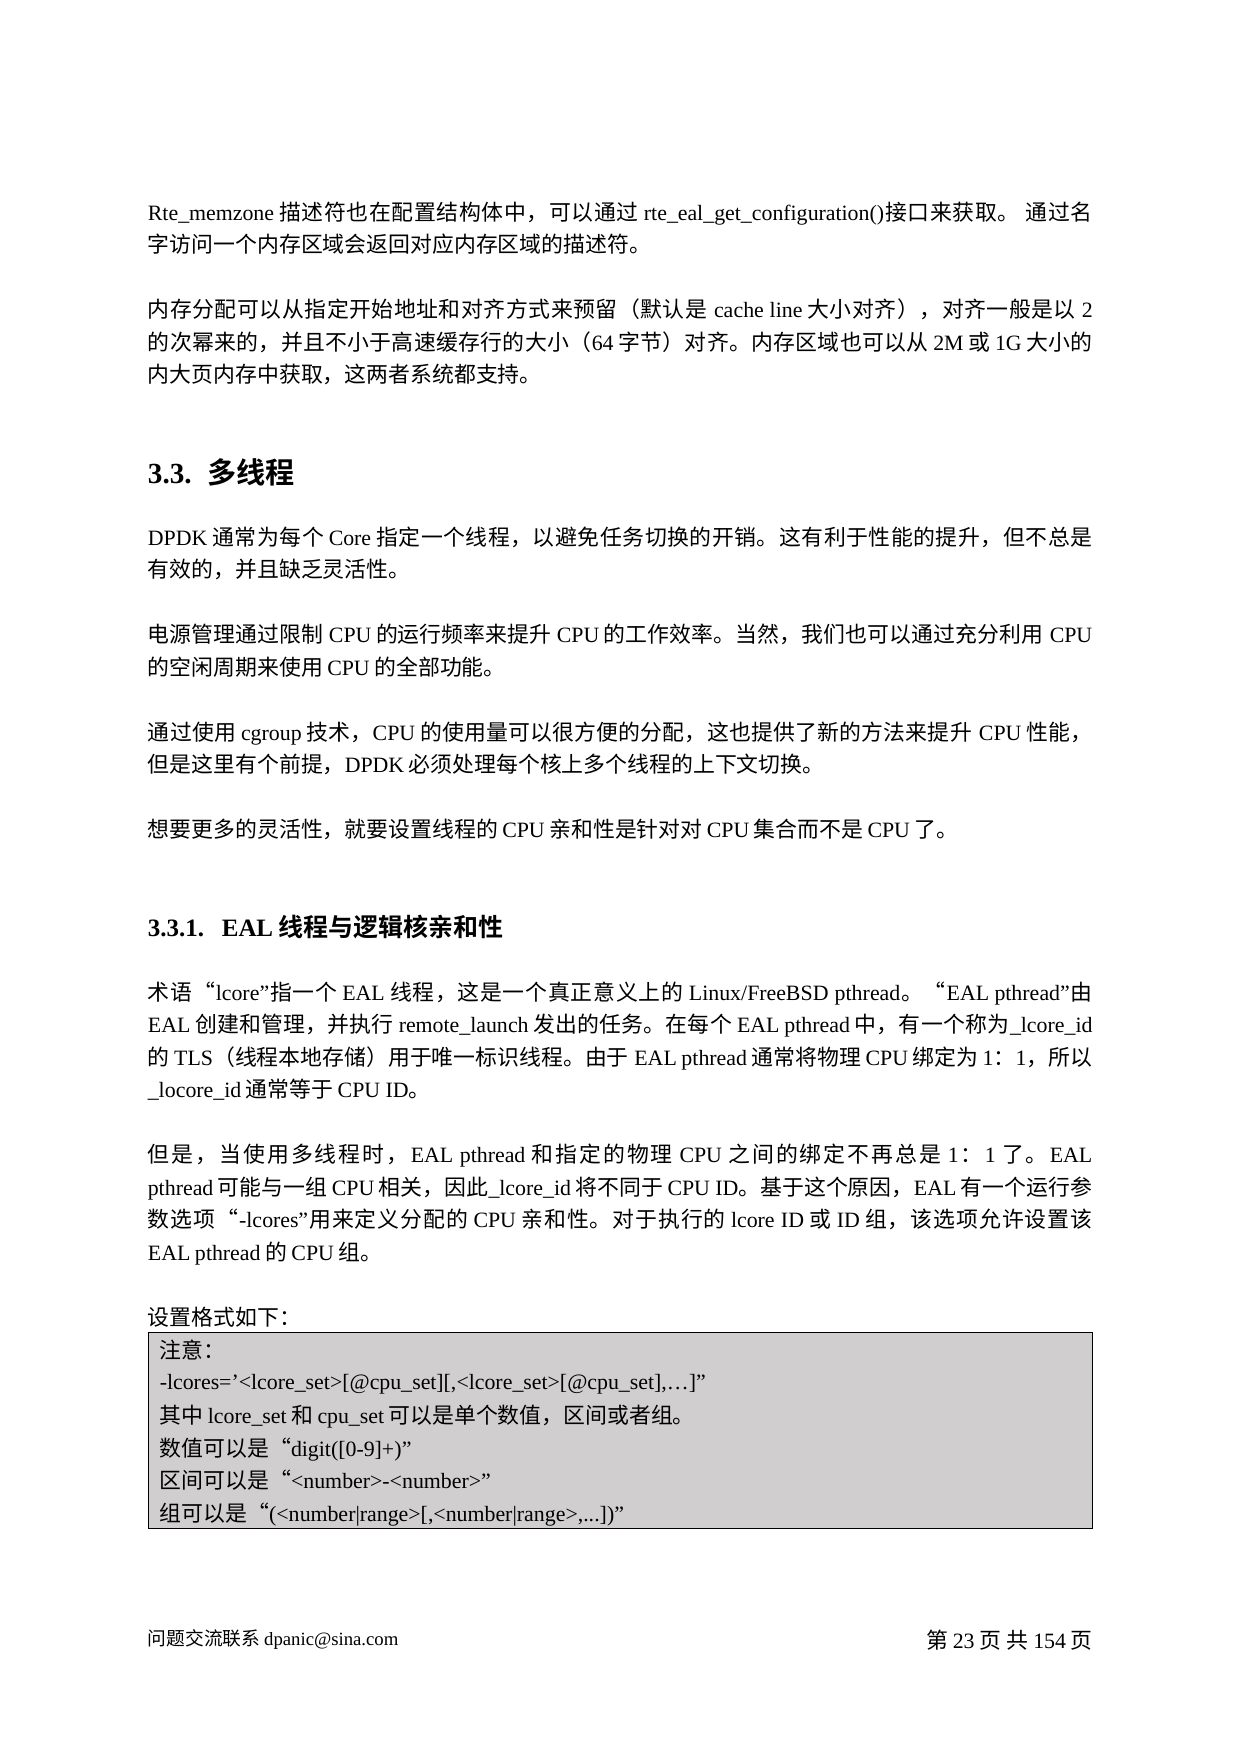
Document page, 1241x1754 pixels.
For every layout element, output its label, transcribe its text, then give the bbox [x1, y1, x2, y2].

text 但是，当使用多线程时，EAL pthread和指定的物理CPU之间的绑定不再总是1：1了。EAL pthread可能与一组CPU相关，因此_lcore_id将不同于CPU ID。基于这个原因，EAL有一个运行参数选项“-lcores”用来定义分配的CPU亲和性。对于执行的lcore ID或ID组，该选项允许设置该EAL pthread的CPU组。 [148, 1137, 1092, 1267]
text Rte_memzone描述符也在配置结构体中，可以通过rte_eal_get_configuration()接口来获取。 通过名字访问一个内存区域会返回对应内存区域的描述符。 [148, 194, 1092, 259]
subtitle 多线程 [148, 438, 1092, 503]
text 术语“lcore”指一个EAL线程，这是一个真正意义上的Linux/FreeBSD pthread。“EAL pthread”由EAL创建和管理，并执行remote_launch发出的任务。在每个EAL pthread中，有一个称为_lcore_id的TLS（线程本地存储）用于唯一标识线程。由于EAL pthread通常将物理CPU绑定为1：1，所以_locore_id通常等于CPU ID。 [148, 974, 1092, 1104]
text 通过使用cgroup技术，CPU的使用量可以很方便的分配，这也提供了新的方法来提升CPU性能， 但是这里有个前提，DPDK必须处理每个核上多个线程的上下文切换。 [148, 714, 1092, 779]
text 设置格式如下： [148, 1299, 1092, 1332]
text 想要更多的灵活性，就要设置线程的CPU亲和性是针对对CPU集合而不是CPU了。 [148, 812, 1092, 844]
subtitle EAL线程与逻辑核亲和性 [148, 893, 1092, 958]
text 内存分配可以从指定开始地址和对齐方式来预留（默认是cache line大小对齐），对齐一般是以2的次幂来的，并且不小于高速缓存行的大小（64字节）对齐。内存区域也可以从2M或1G大小的内大页内存中获取，这两者系统都支持。 [148, 292, 1092, 389]
text 电源管理通过限制CPU的运行频率来提升CPU的工作效率。当然，我们也可以通过充分利用CPU的空闲周期来使用CPU的全部功能。 [148, 617, 1092, 682]
text DPDK通常为每个Core指定一个线程，以避免任务切换的开销。这有利于性能的提升，但不总是有效的，并且缺乏灵活性。 [148, 519, 1092, 584]
table_header 注意： -lcores=’<lcore_set>[@cpu_set][,<lcore_set>[@cpu_set],…]” 其中lcore_set和cpu_set可以是单个数值，区间或者组。 数值可以是“digit([0-9]+)” 区间可以是“<number>-<number>” 组可以是“(<number|range>[,<number|range>,...])” [149, 1333, 1092, 1528]
